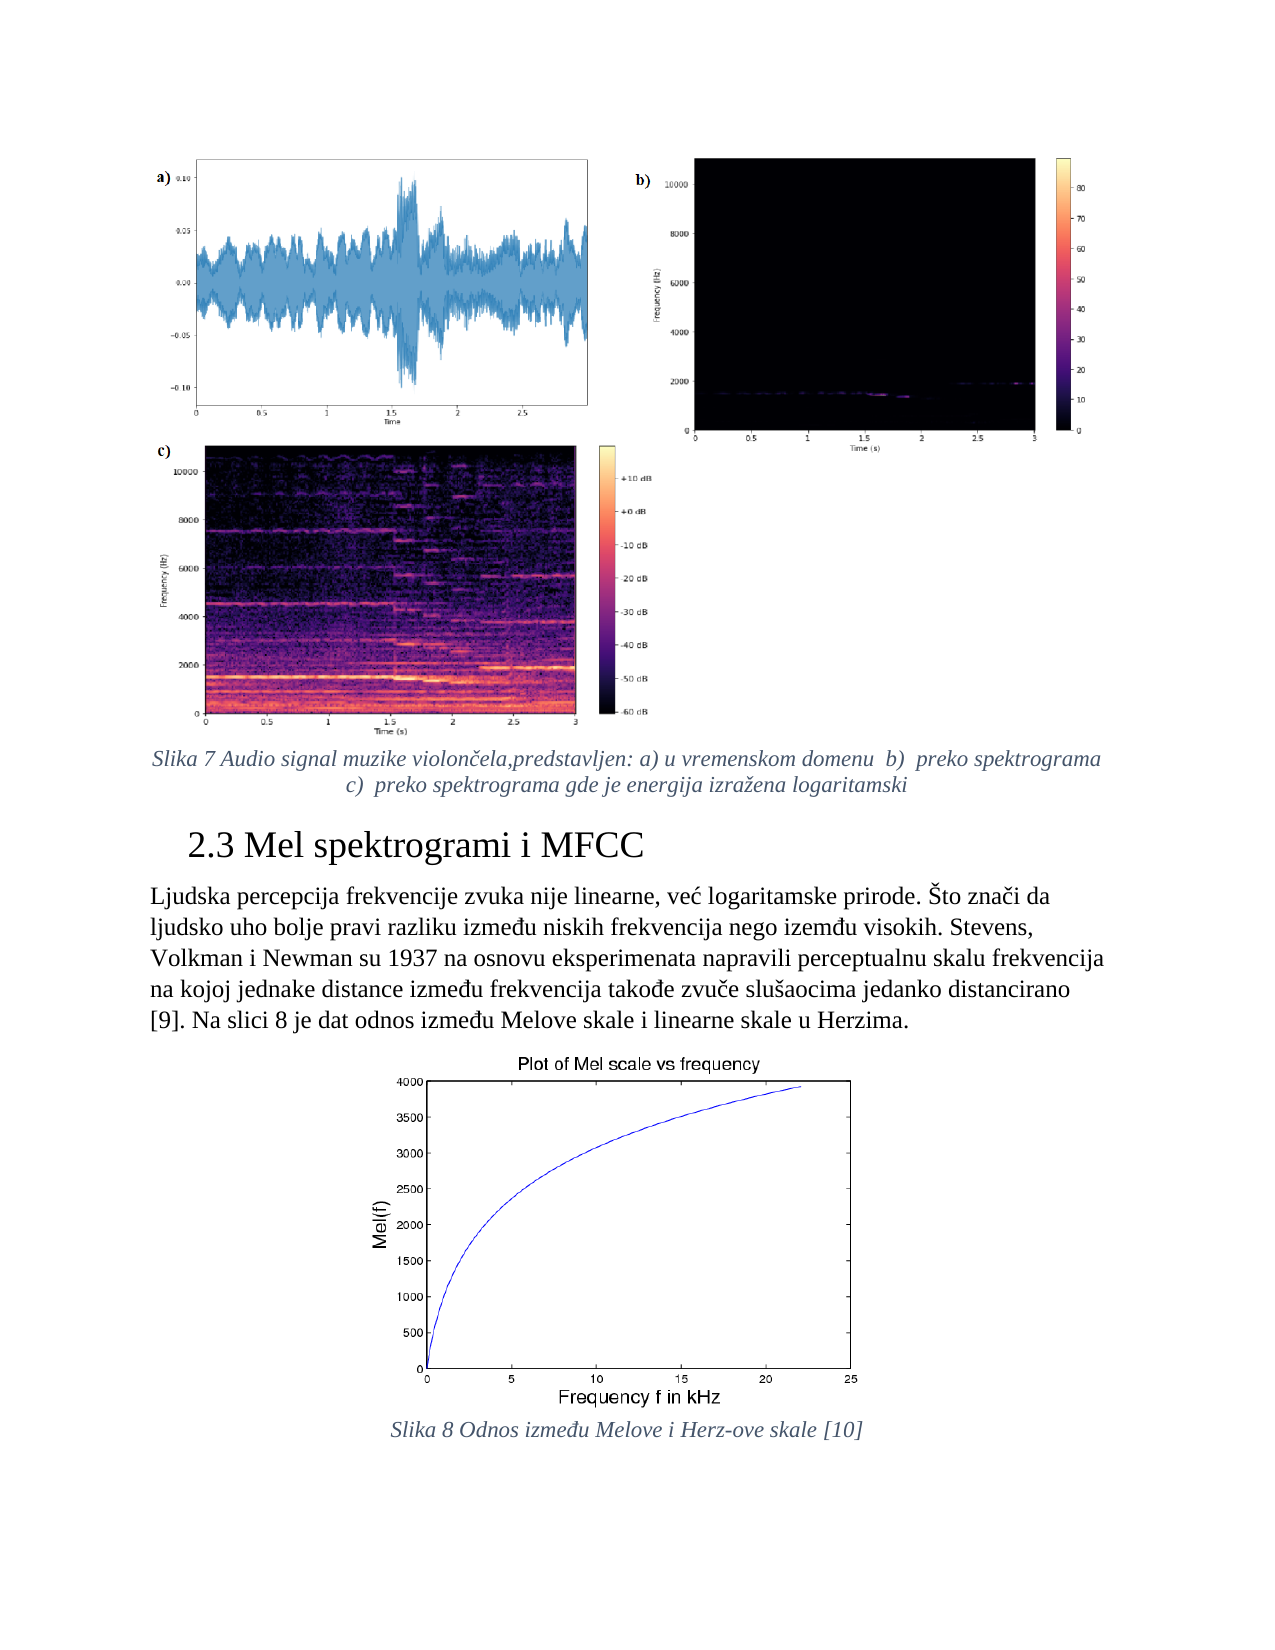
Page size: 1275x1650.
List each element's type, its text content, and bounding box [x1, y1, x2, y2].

picture [150, 149, 1106, 736]
picture [355, 1052, 902, 1408]
text Ljudska percepcija frekvencije zvuka nije linearne, već logaritamske prirode. Što znači da ljudsko uho bolje pravi razliku između niskih frekvencija nego izemđu visokih. Stevens, Volkman i Newman su 1937 na osnovu eksperimenata napravili perceptualnu skalu frekvencija na kojoj jednake distance između frekvencija takođe zvuče slušaocima jedanko distancirano [9]. Na slici 8 je dat odnos između Melove skale i linearne skale u Herzima. [150, 881, 1106, 1034]
subtitle Mel spektrogrami i MFCC [187, 822, 1106, 865]
